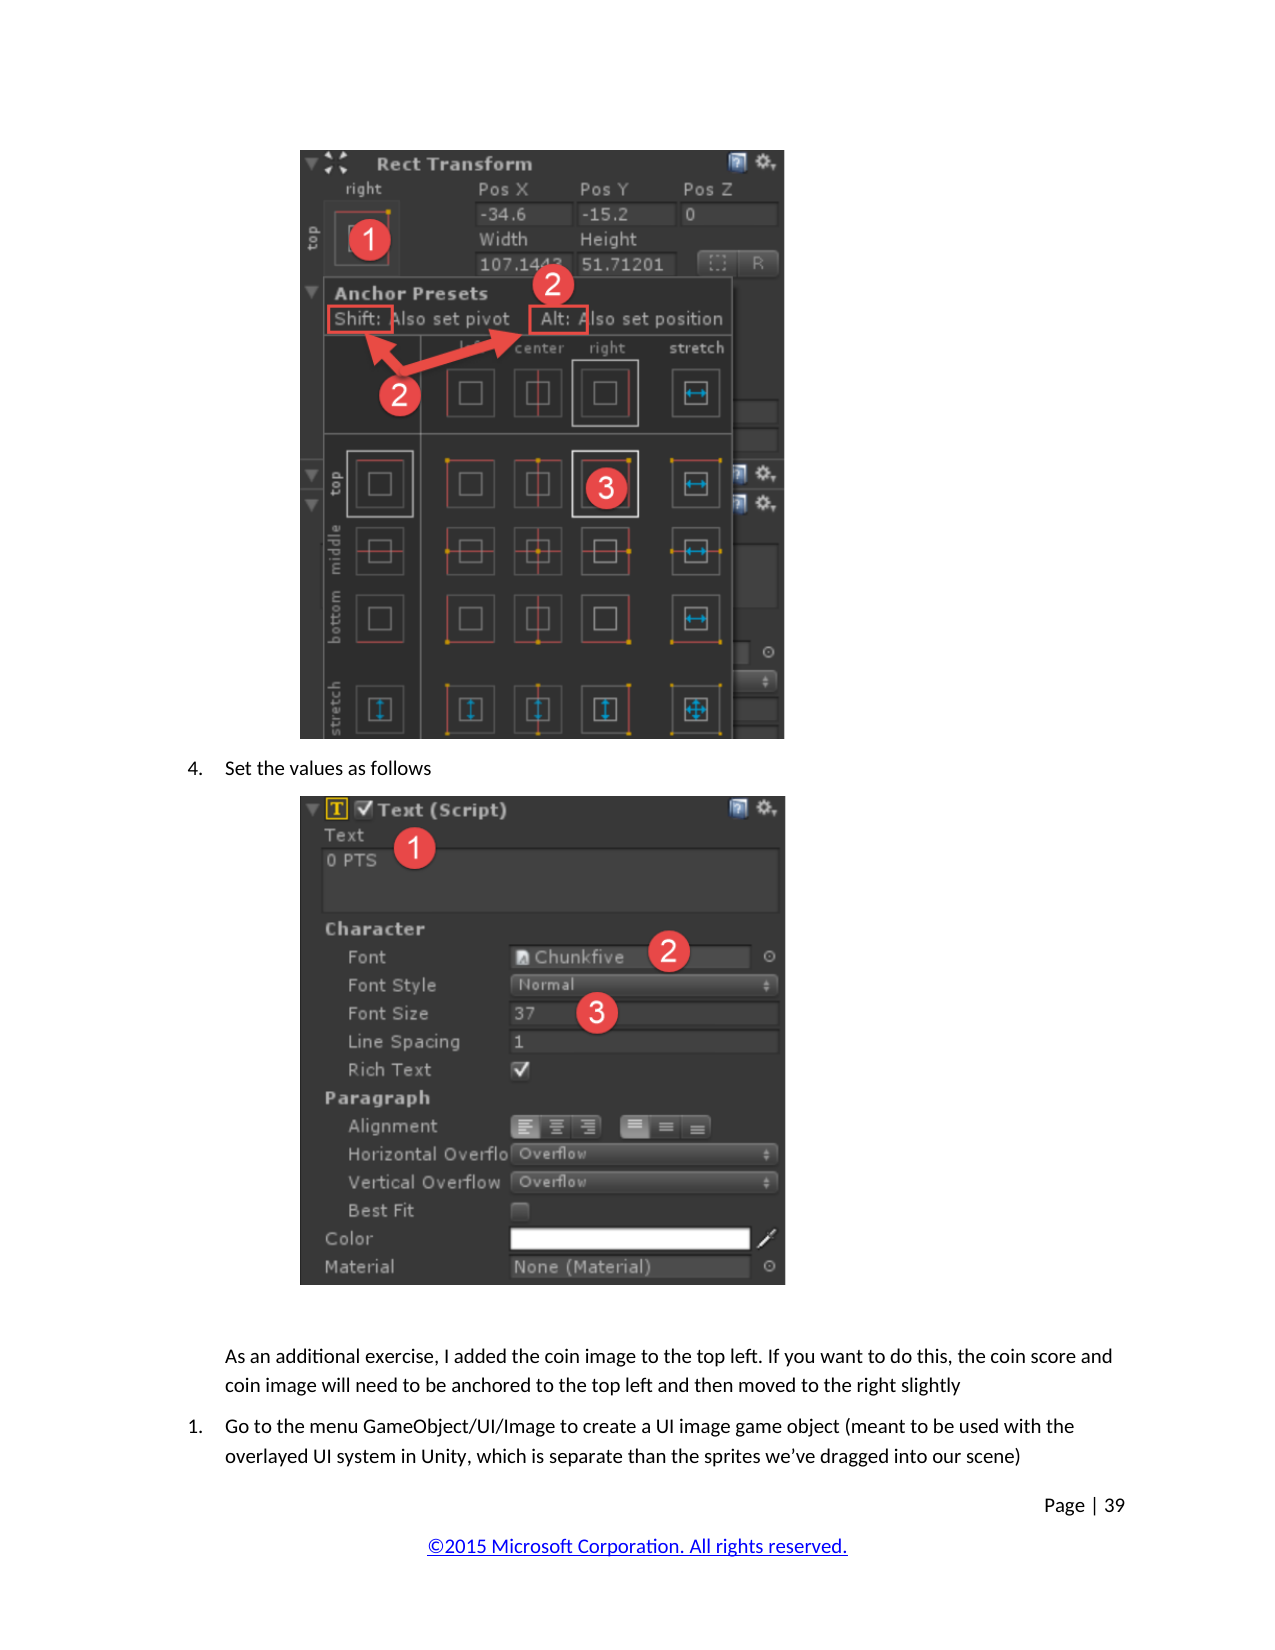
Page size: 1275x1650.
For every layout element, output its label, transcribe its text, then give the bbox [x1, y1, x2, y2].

picture [300, 796, 786, 1285]
list Go to the menu GameObject/UI/Image to create a UI image game object (meant to be used with the overlayed UI system in Unity, which is separate than the sprites we’ve dragged into our scene) [187, 1414, 1125, 1468]
list Set the values as follows [187, 755, 1125, 780]
picture [300, 150, 785, 739]
list As an additional exercise, I added the coin image to the top left. If you want to do this, the coin score and coin image will need to be anchored to the top left and then moved to the right slightly [225, 1343, 1125, 1397]
